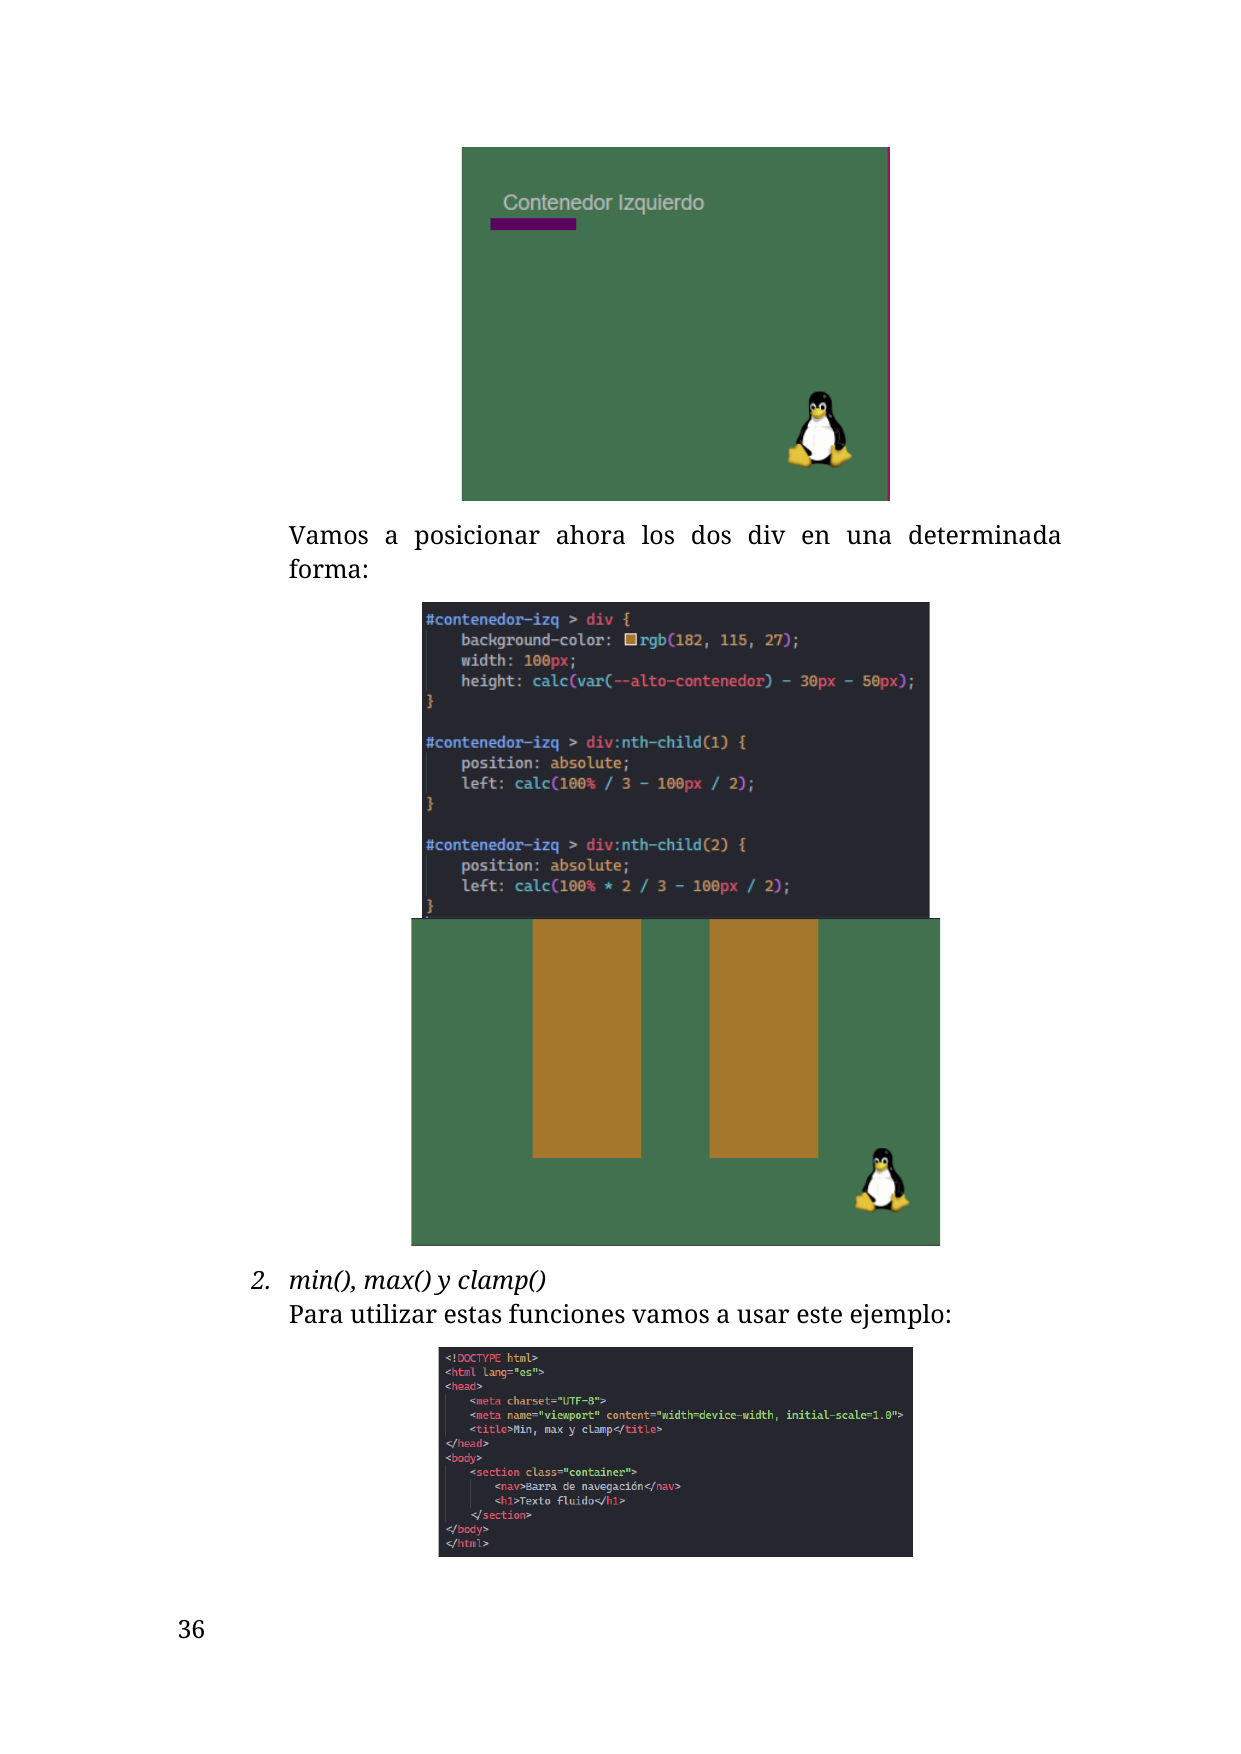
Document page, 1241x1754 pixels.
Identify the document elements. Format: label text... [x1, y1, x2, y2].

text Vamos a posicionar ahora los dos div en una determinada forma: [288, 518, 1063, 586]
picture [438, 1347, 913, 1557]
picture [461, 147, 890, 501]
picture [411, 602, 940, 1246]
list min(), max() y clamp() [251, 1263, 1063, 1297]
text Para utilizar estas funciones vamos a usar este ejemplo: [288, 1297, 1063, 1331]
